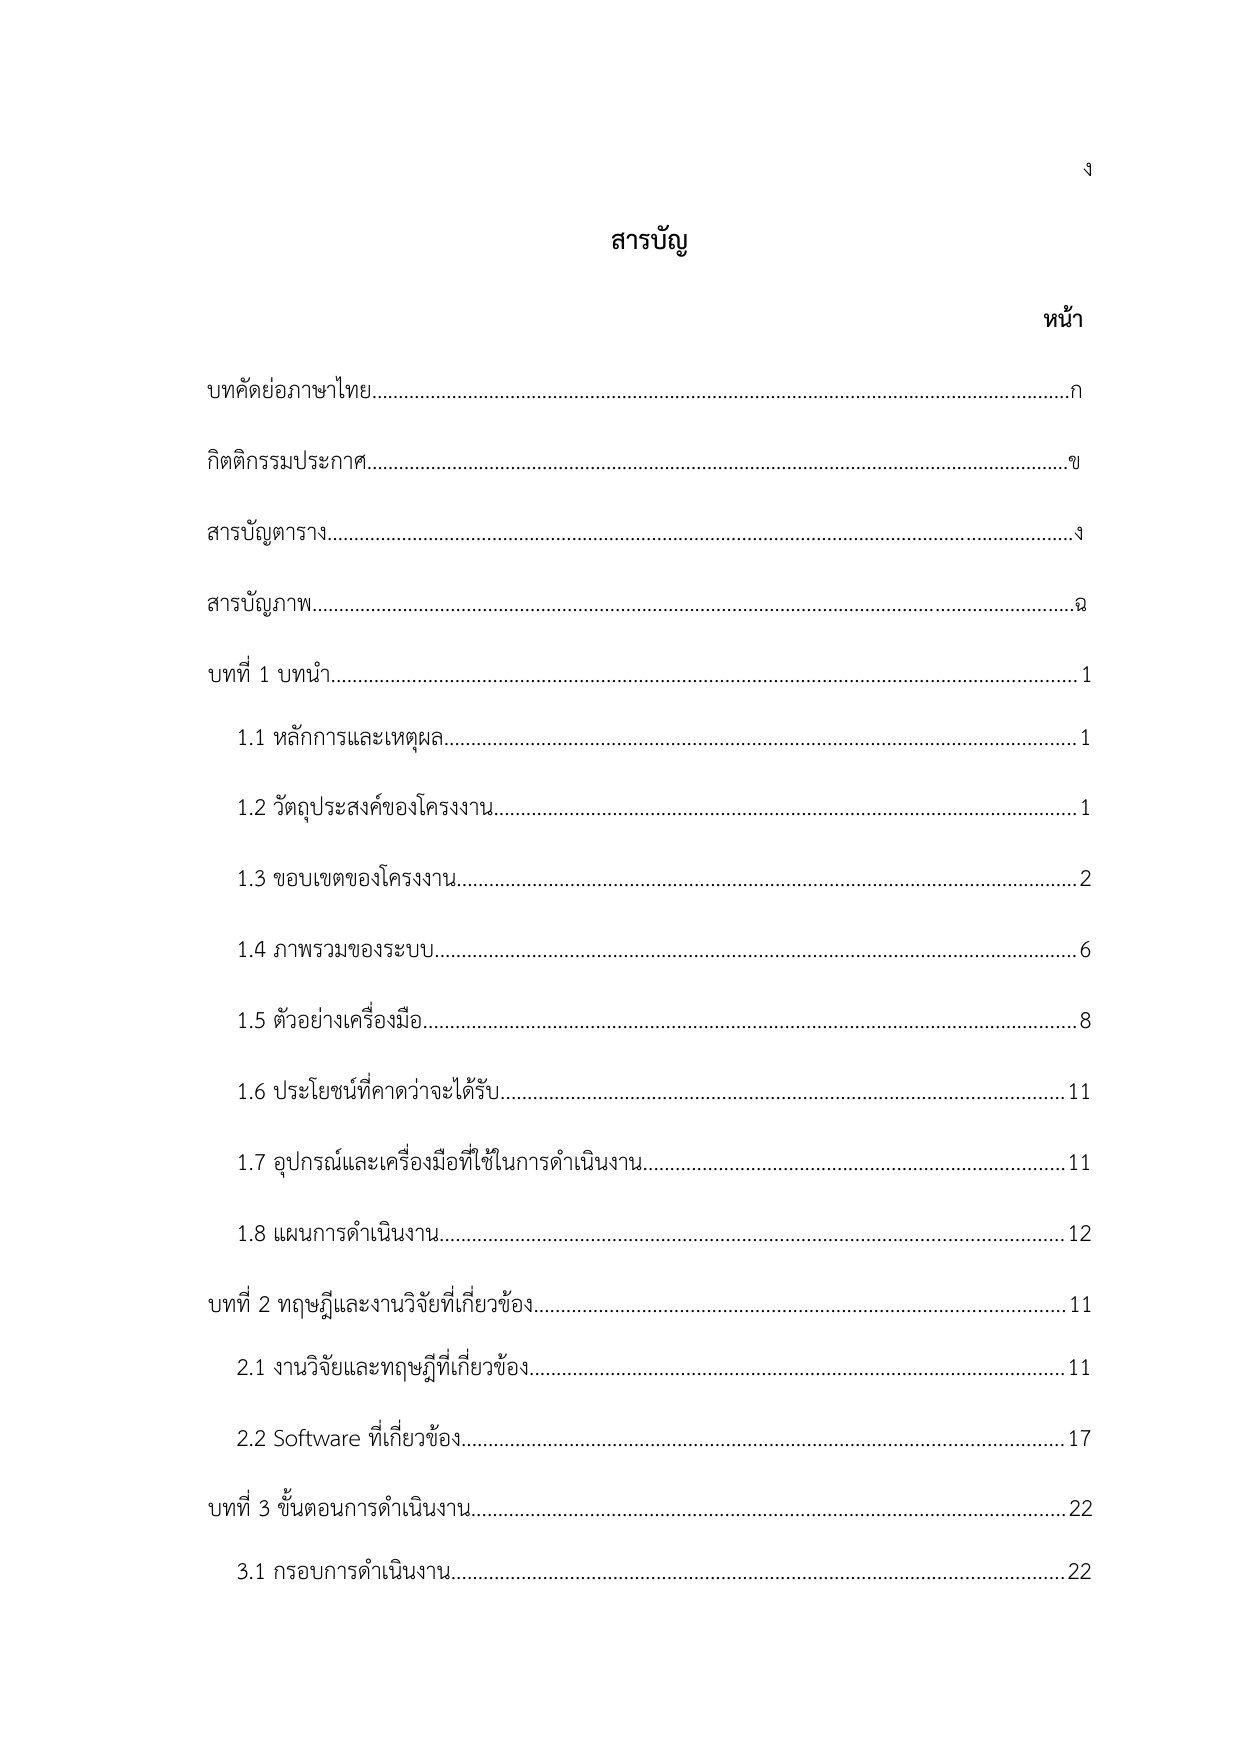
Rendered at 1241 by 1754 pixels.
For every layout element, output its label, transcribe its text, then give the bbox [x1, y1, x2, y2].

text 1.7 อุปกรณ์และเครื่องมือที่ใช้ในการดำเนินงาน 11 [236, 1142, 1092, 1186]
text บทคัดย่อภาษาไทย…………………………………………………………………………………………………………...........ก [207, 370, 1092, 414]
text 3.1 กรอบการดำเนินงาน 22 [236, 1551, 1092, 1595]
text 1.4 ภาพรวมของระบบ 6 [236, 929, 1092, 973]
text 1.2 วัตถุประสงค์ของโครงงาน 1 [236, 787, 1092, 831]
text หน้า [207, 299, 1092, 343]
text 1.5 ตัวอย่างเครื่องมือ 8 [236, 1000, 1092, 1044]
text บทที่ 3 ขั้นตอนการดำเนินงาน 22 [207, 1488, 1092, 1532]
text 2.1 งานวิจัยและทฤษฎีที่เกี่ยวข้อง 11 [236, 1347, 1092, 1390]
text 1.1 หลักการและเหตุผล 1 [236, 717, 1092, 760]
text สารบัญ [207, 218, 1092, 267]
text 1.8 แผนการดำเนินงาน 12 [236, 1213, 1092, 1257]
text บทที่ 2 ทฤษฎีและงานวิจัยที่เกี่ยวข้อง 11 [207, 1284, 1092, 1328]
text 1.6 ประโยชน์ที่คาดว่าจะได้รับ 11 [236, 1071, 1092, 1115]
text 2.2 Software ที่เกี่ยวข้อง 17 [236, 1418, 1092, 1461]
text สารบัญตาราง…………………………………………………………………………………………………………....................ง [207, 512, 1092, 556]
text สารบัญภาพ………………………………………………………………………………………………………..……............. …..ฉ [207, 583, 1092, 627]
text 1.3 ขอบเขตของโครงงาน 2 [236, 858, 1092, 902]
text กิตติกรรมประกาศ……………………………………………………………………………………………………………………ข [207, 441, 1092, 485]
text บทที่ 1 บทนำ 1 [207, 654, 1092, 698]
